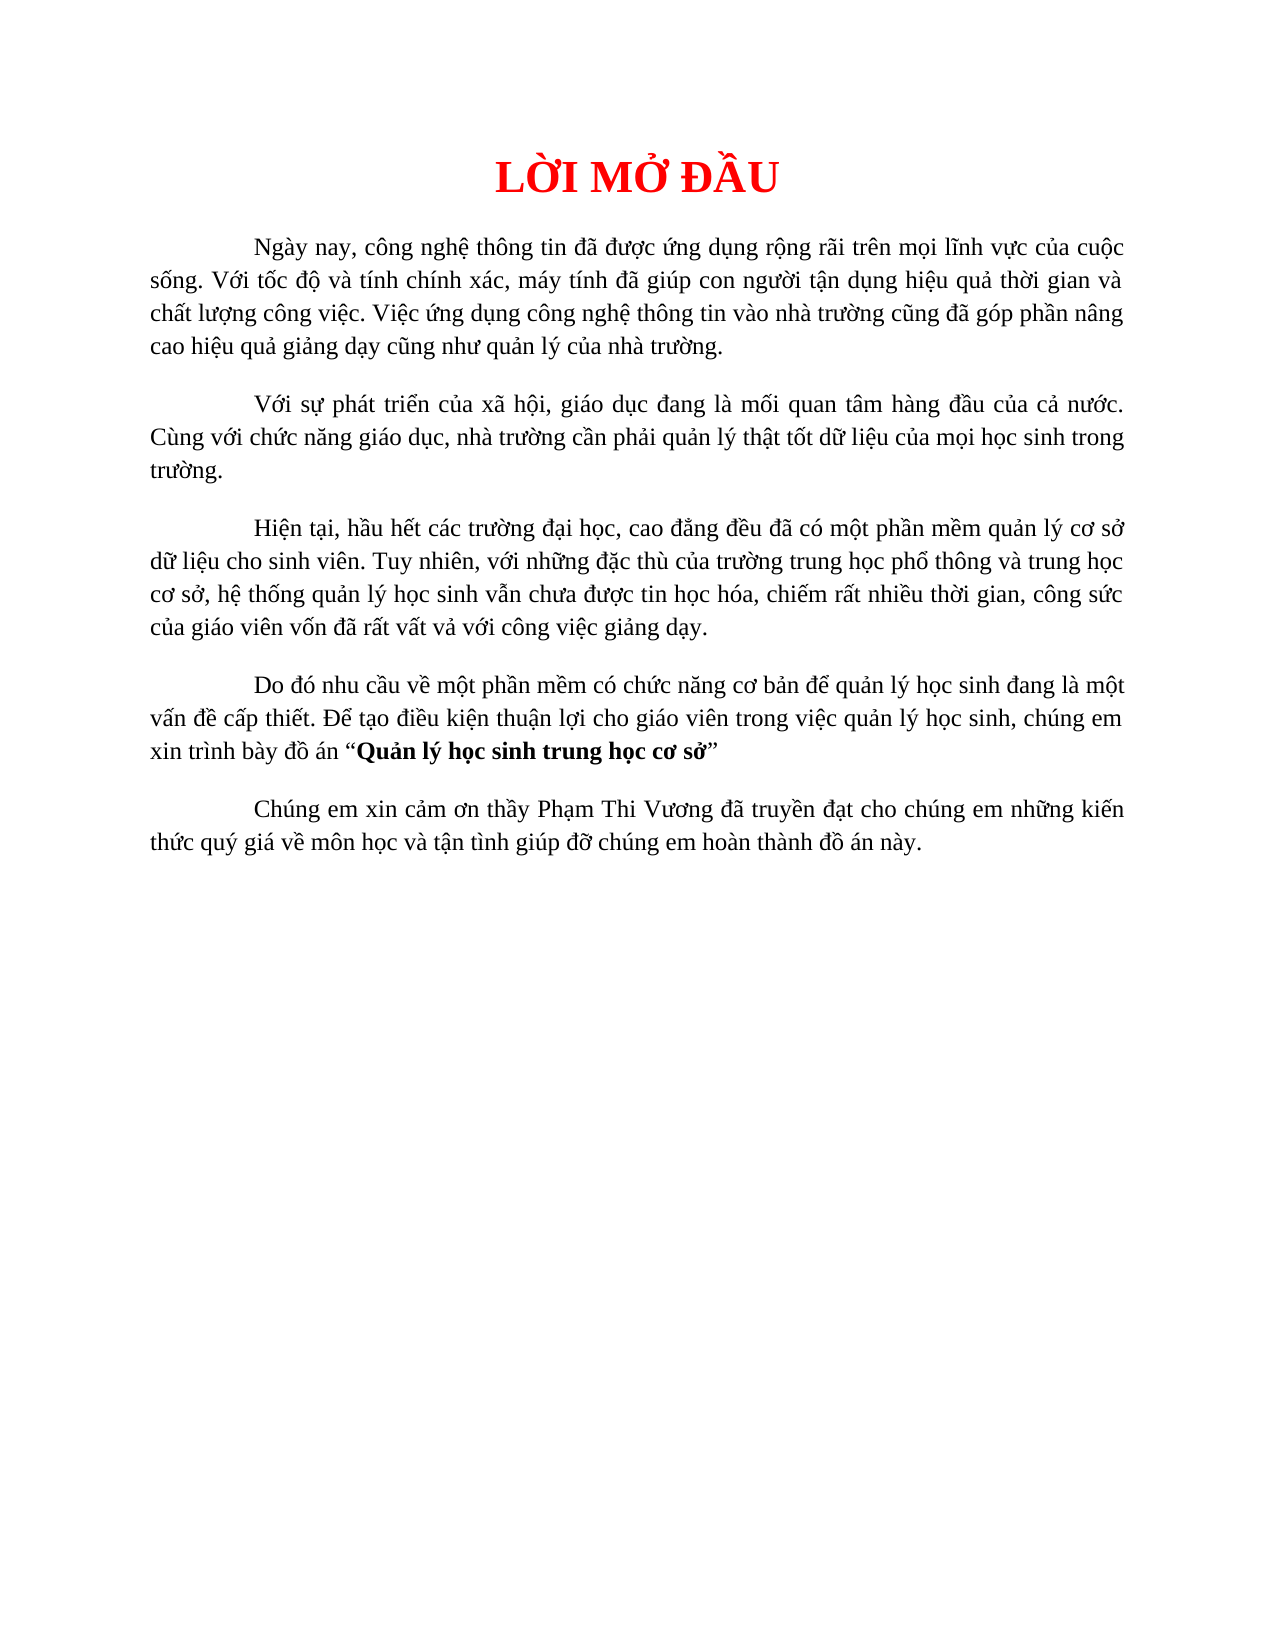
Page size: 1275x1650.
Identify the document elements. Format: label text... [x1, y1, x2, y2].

text LỜI MỞ ĐẦU [150, 150, 1125, 203]
text Chúng em xin cảm ơn thầy Phạm Thi Vương đã truyền đạt cho chúng em những kiến thức quý giá về môn học và tận tình giúp đỡ chúng em hoàn thành đồ án này. [150, 794, 1125, 856]
text Ngày nay, công nghệ thông tin đã được ứng dụng rộng rãi trên mọi lĩnh vực của cuộc sống. Với tốc độ và tính chính xác, máy tính đã giúp con người tận dụng hiệu quả thời gian và chất lượng công việc. Việc ứng dụng công nghệ thông tin vào nhà trường cũng đã góp phần nâng cao hiệu quả giảng dạy cũng như quản lý của nhà trường. [150, 232, 1125, 360]
text Với sự phát triển của xã hội, giáo dục đang là mối quan tâm hàng đầu của cả nước. Cùng với chức năng giáo dục, nhà trường cần phải quản lý thật tốt dữ liệu của mọi học sinh trong trường. [150, 389, 1125, 484]
text Do đó nhu cầu về một phần mềm có chức năng cơ bản để quản lý học sinh đang là một vấn đề cấp thiết. Để tạo điều kiện thuận lợi cho giáo viên trong việc quản lý học sinh, chúng em xin trình bày đồ án “Quản lý học sinh trung học cơ sở” [150, 670, 1125, 765]
text Hiện tại, hầu hết các trường đại học, cao đẳng đều đã có một phần mềm quản lý cơ sở dữ liệu cho sinh viên. Tuy nhiên, với những đặc thù của trường trung học phổ thông và trung học cơ sở, hệ thống quản lý học sinh vẫn chưa được tin học hóa, chiếm rất nhiều thời gian, công sức của giáo viên vốn đã rất vất vả với công việc giảng dạy. [150, 513, 1125, 641]
